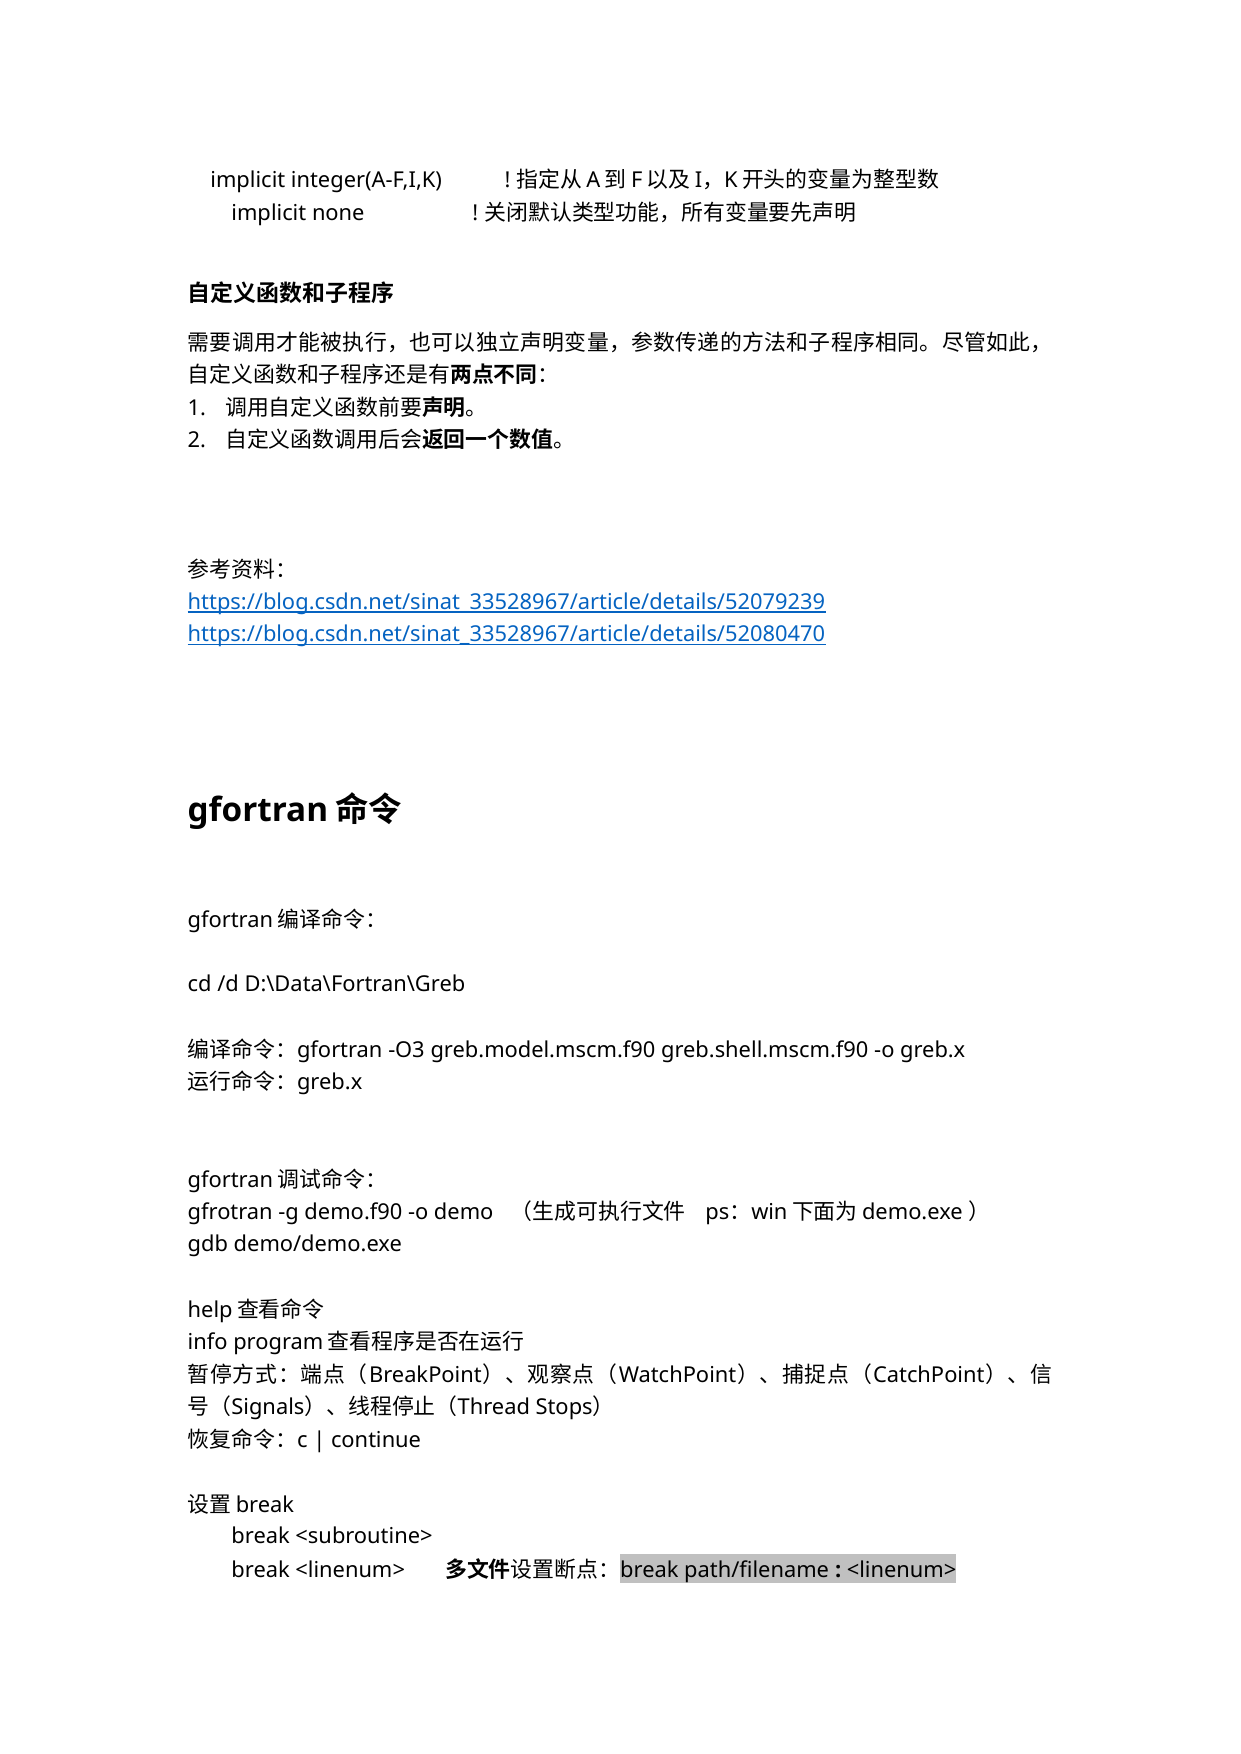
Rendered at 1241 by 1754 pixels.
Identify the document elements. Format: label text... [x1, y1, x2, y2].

text 运行命令：greb.x [187, 1064, 1053, 1096]
list 调用自定义函数前要声明。 [187, 389, 1053, 422]
text 需要调用才能被执行，也可以独立声明变量，参数传递的方法和子程序相同。尽管如此，自定义函数和子程序还是有两点不同： [187, 324, 1053, 389]
text gfrotran -g demo.f90 -o demo （生成可执行文件 ps：win下面为demo.exe ） [187, 1194, 1053, 1226]
text gfortran调试命令： [187, 1161, 1053, 1194]
text 编译命令：gfortran -O3 greb.model.mscm.f90 greb.shell.mscm.f90 -o greb.x [187, 1031, 1053, 1064]
text cd /d D:\Data\Fortran\Greb [187, 966, 1053, 999]
text 自定义函数和子程序 [187, 259, 1053, 324]
text 暂停方式：端点（BreakPoint）、观察点（WatchPoint）、捕捉点（CatchPoint）、信号（Signals）、线程停止（Thread Stops） [187, 1356, 1053, 1421]
text https://blog.csdn.net/sinat_33528967/article/details/52079239 [187, 584, 1053, 617]
text 参考资料： [187, 552, 1053, 584]
text 恢复命令：c | continue [187, 1421, 1053, 1454]
text gfortran编译命令： [187, 901, 1053, 934]
text break <linenum> 多文件设置断点：break path/filename : <linenum> [187, 1551, 1053, 1584]
text help查看命令 [187, 1291, 1053, 1324]
text gdb demo/demo.exe [187, 1226, 1053, 1259]
text info program查看程序是否在运行 [187, 1324, 1053, 1356]
text https://blog.csdn.net/sinat_33528967/article/details/52080470 [187, 617, 1053, 649]
text break <subroutine> [187, 1519, 1053, 1551]
text implicit none ! 关闭默认类型功能，所有变量要先声明 [187, 194, 1053, 227]
text implicit integer(A-F,I,K) ! 指定从A到F以及I，K开头的变量为整型数 [187, 162, 1053, 194]
list 自定义函数调用后会返回一个数值。 [187, 422, 1053, 454]
subtitle gfortran命令 [187, 774, 1053, 839]
text 设置break [187, 1486, 1053, 1519]
